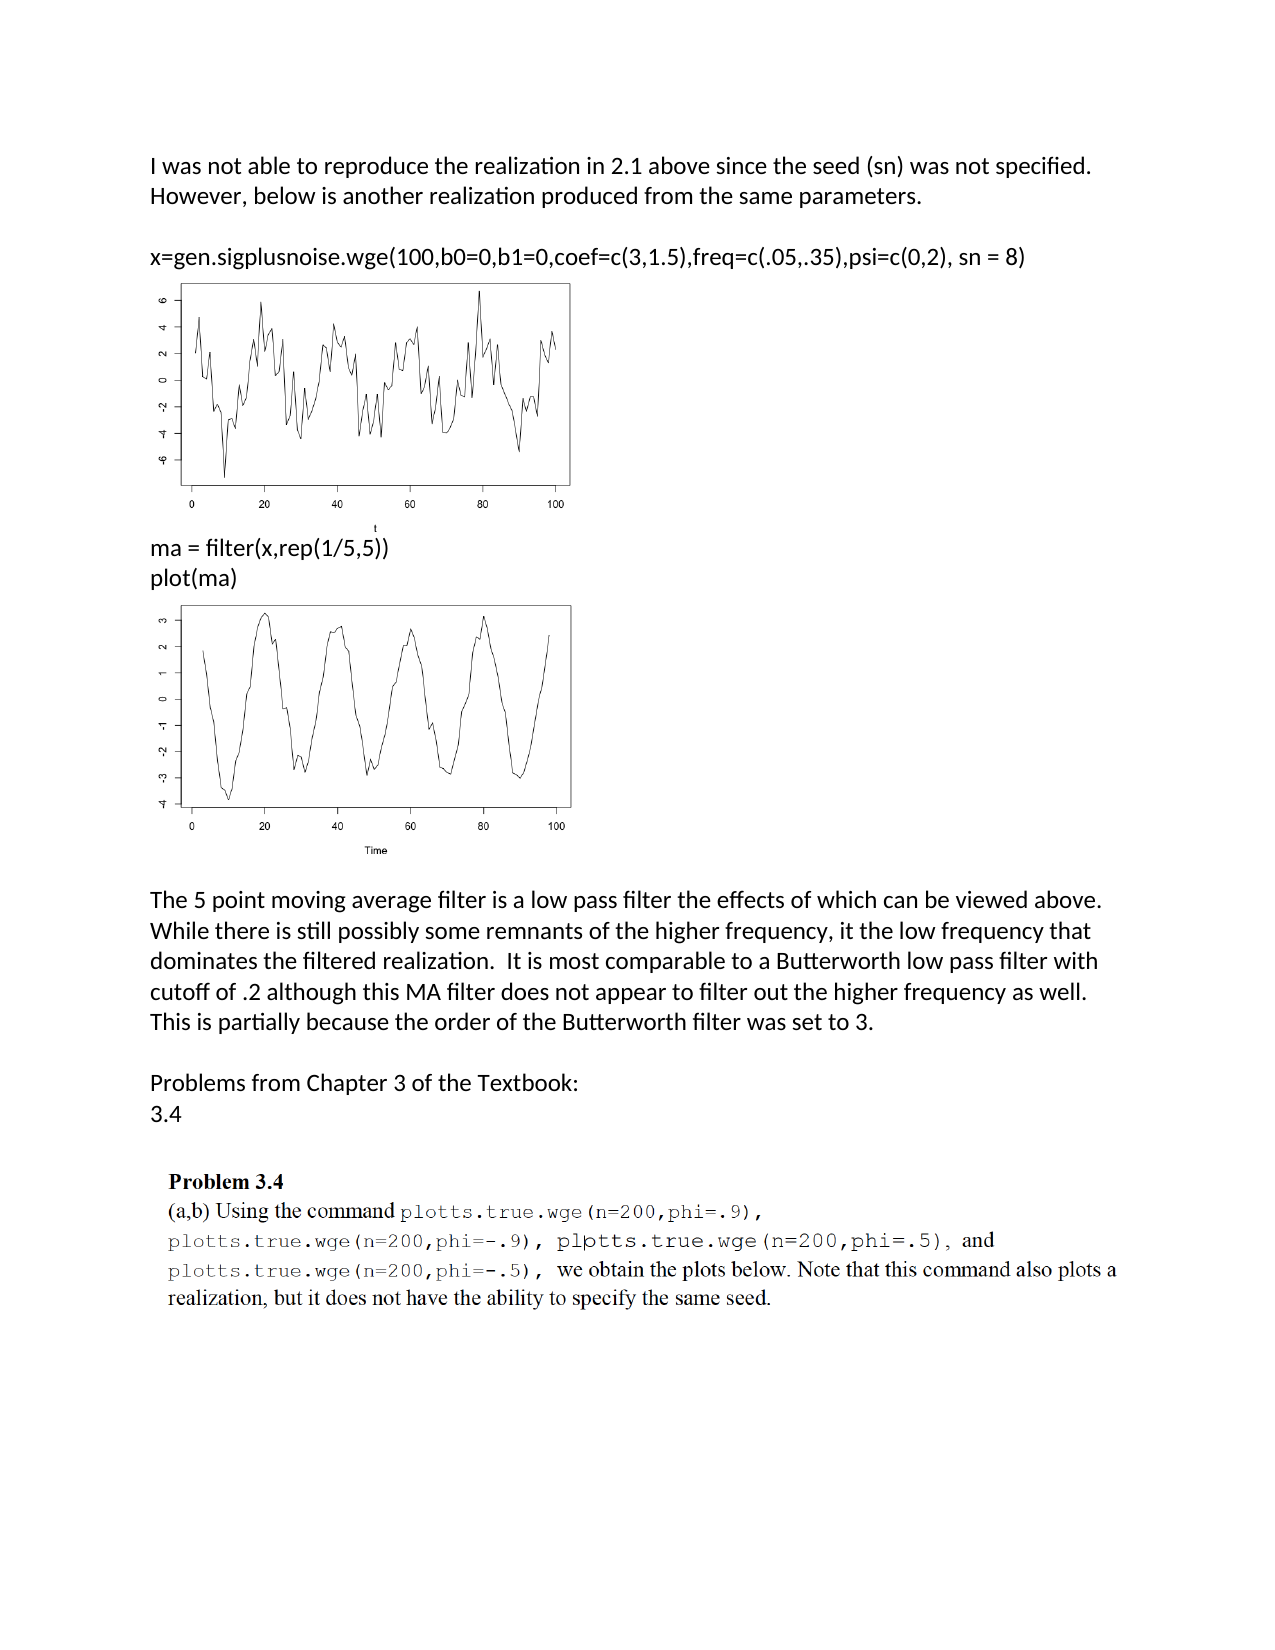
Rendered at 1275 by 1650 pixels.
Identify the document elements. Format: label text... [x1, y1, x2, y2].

text plot(ma) [150, 563, 1125, 593]
text x=gen.sigplusnoise.wge(100,b0=0,b1=0,coef=c(3,1.5),freq=c(.05,.35),psi=c(0,2), sn = 8) [150, 242, 1125, 272]
picture [150, 272, 582, 532]
text 3.4 [150, 1098, 1125, 1128]
text ma = filter(x,rep(1/5,5)) [150, 532, 1125, 563]
text I was not able to reproduce the realization in 2.1 above since the seed (sn) was not specified. However, below is another realization produced from the same parameters. [150, 150, 1125, 211]
picture [150, 593, 583, 854]
text The 5 point moving average filter is a low pass filter the effects of which can be viewed above. While there is still possibly some remnants of the higher frequency, it the low frequency that dominates the filtered realization. It is most comparable to a Butterworth low pass filter with cutoff of .2 although this MA filter does not appear to filter out the higher frequency as well. This is partially because the order of the Butterworth filter was set to 3. [150, 884, 1125, 1037]
text Problems from Chapter 3 of the Textbook: [150, 1067, 1125, 1098]
picture [150, 1159, 1125, 1330]
